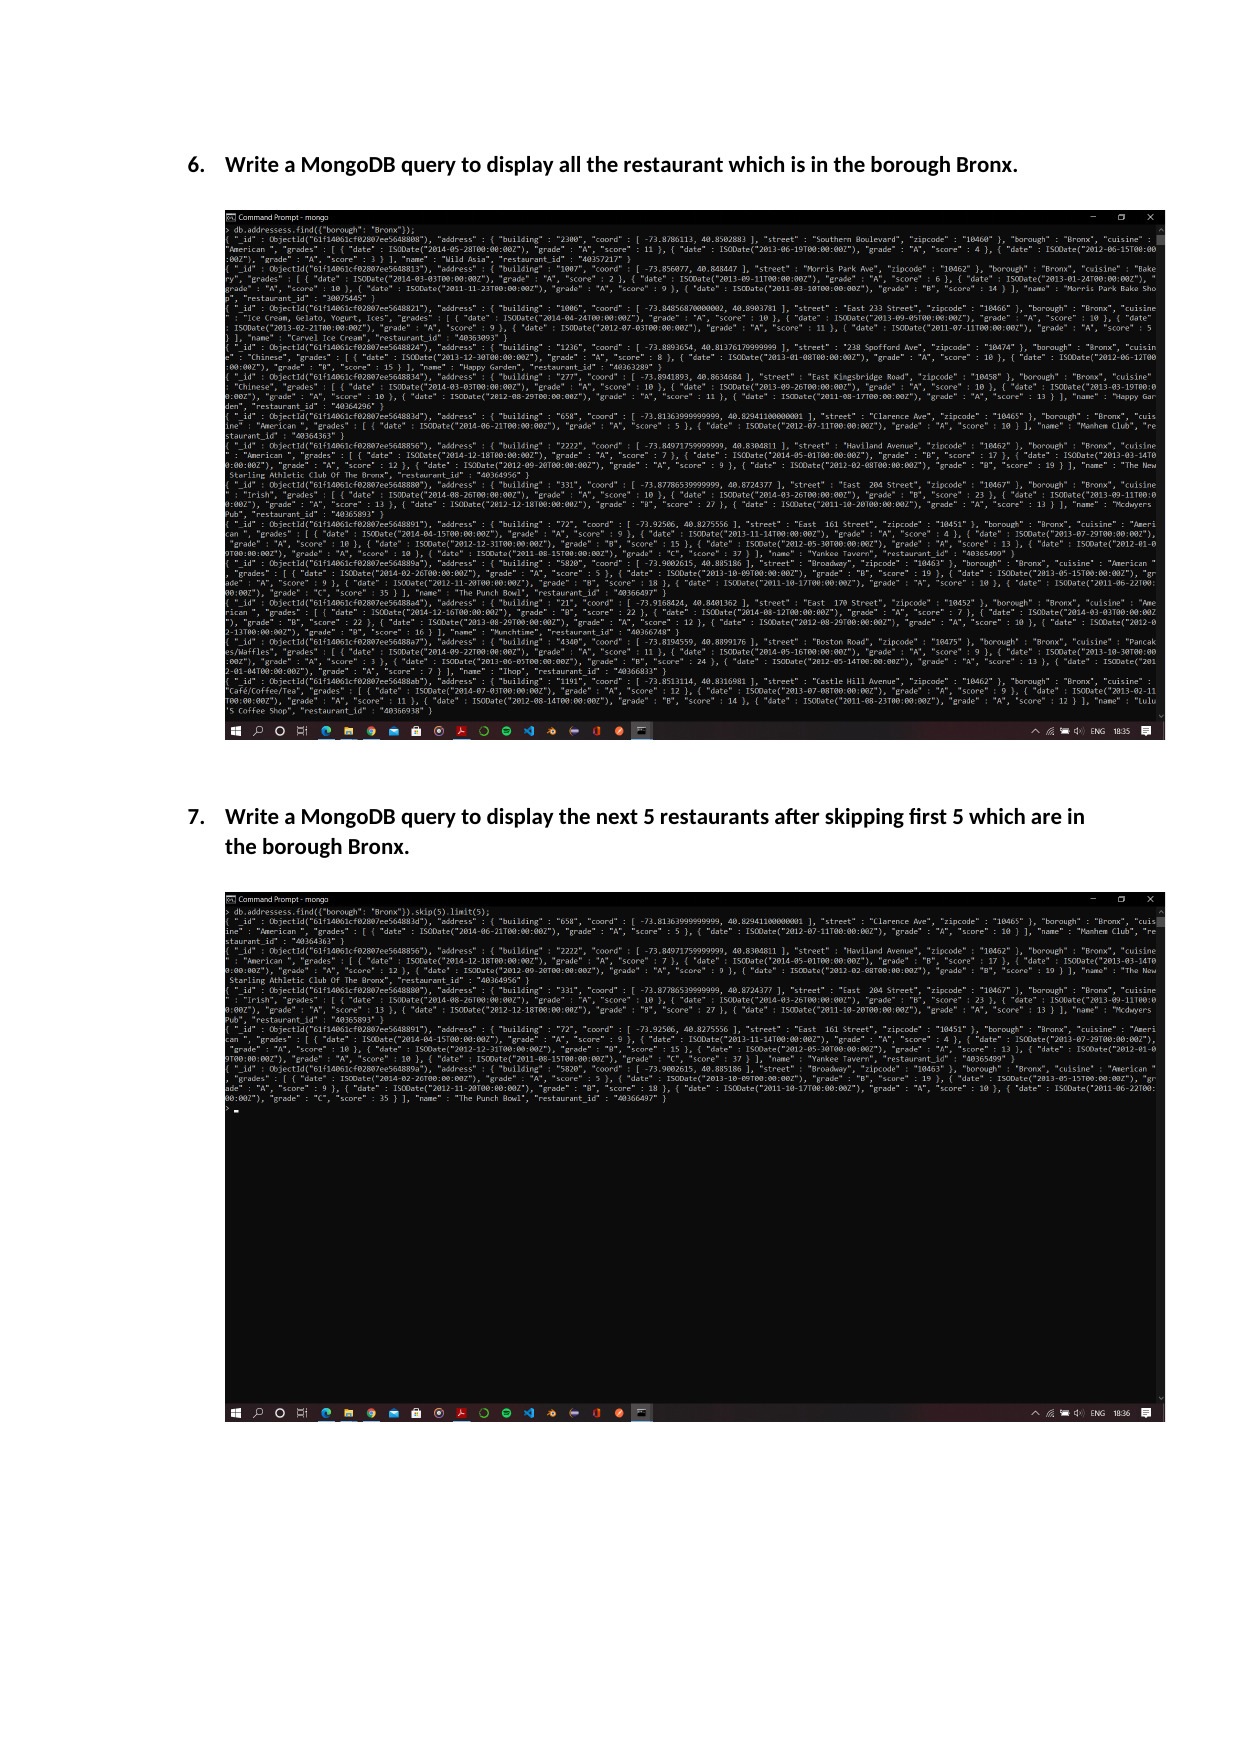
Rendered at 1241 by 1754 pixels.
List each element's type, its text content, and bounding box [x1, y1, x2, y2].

picture [225, 892, 1166, 1422]
picture [225, 210, 1166, 740]
list Write a MongoDB query to display the next 5 restaurants after skipping first 5 which are in the borough Bronx. [187, 802, 1090, 860]
list Write a MongoDB query to display all the restaurant which is in the borough Bronx. [187, 150, 1090, 178]
